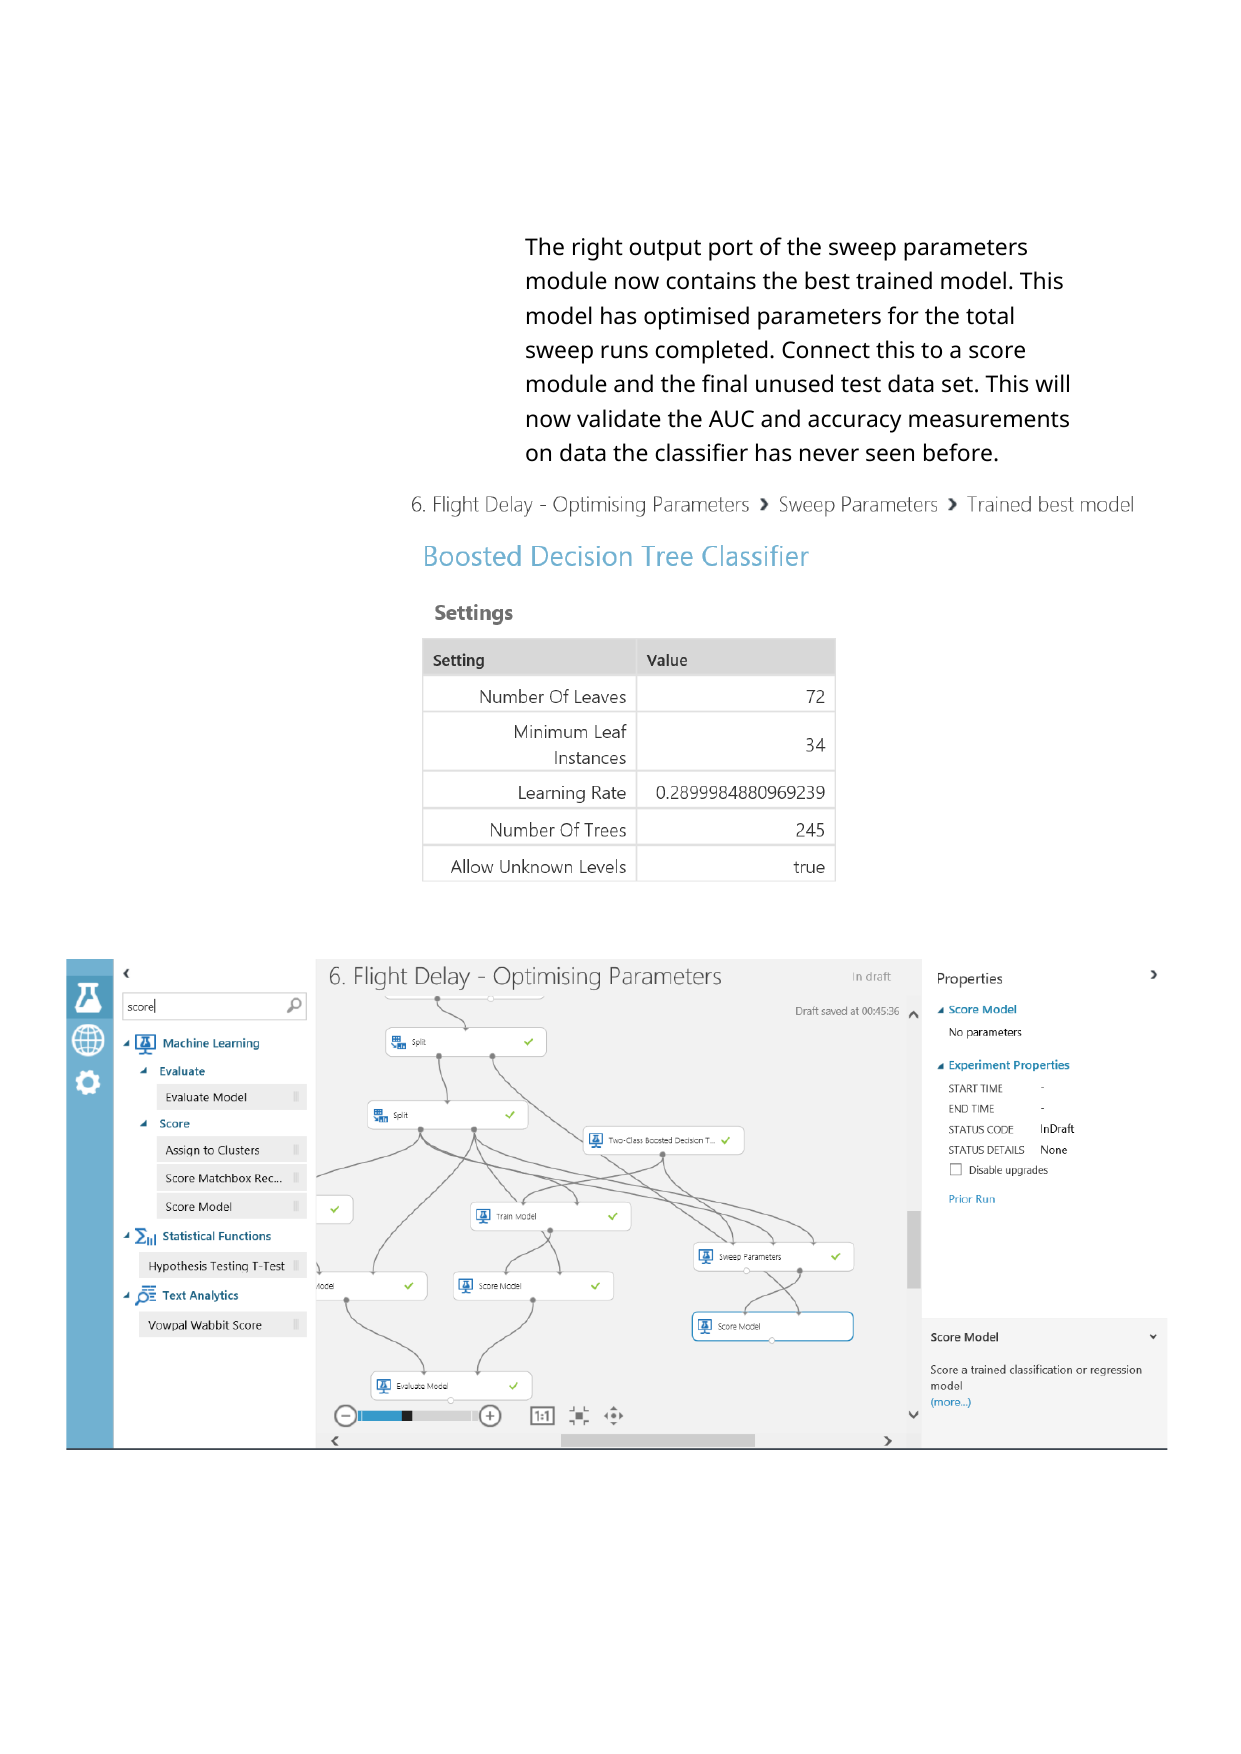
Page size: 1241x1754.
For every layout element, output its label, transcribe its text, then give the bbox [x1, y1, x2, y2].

picture [404, 481, 1147, 905]
picture [66, 959, 1168, 1450]
text The right output port of the sweep parameters module now contains the best trained model. This model has optimised parameters for the total sweep runs completed. Connect this to a score module and the final unused test data set. This will now validate the AUC and accuracy measurements on data the classifier has never seen before. [525, 231, 1090, 468]
